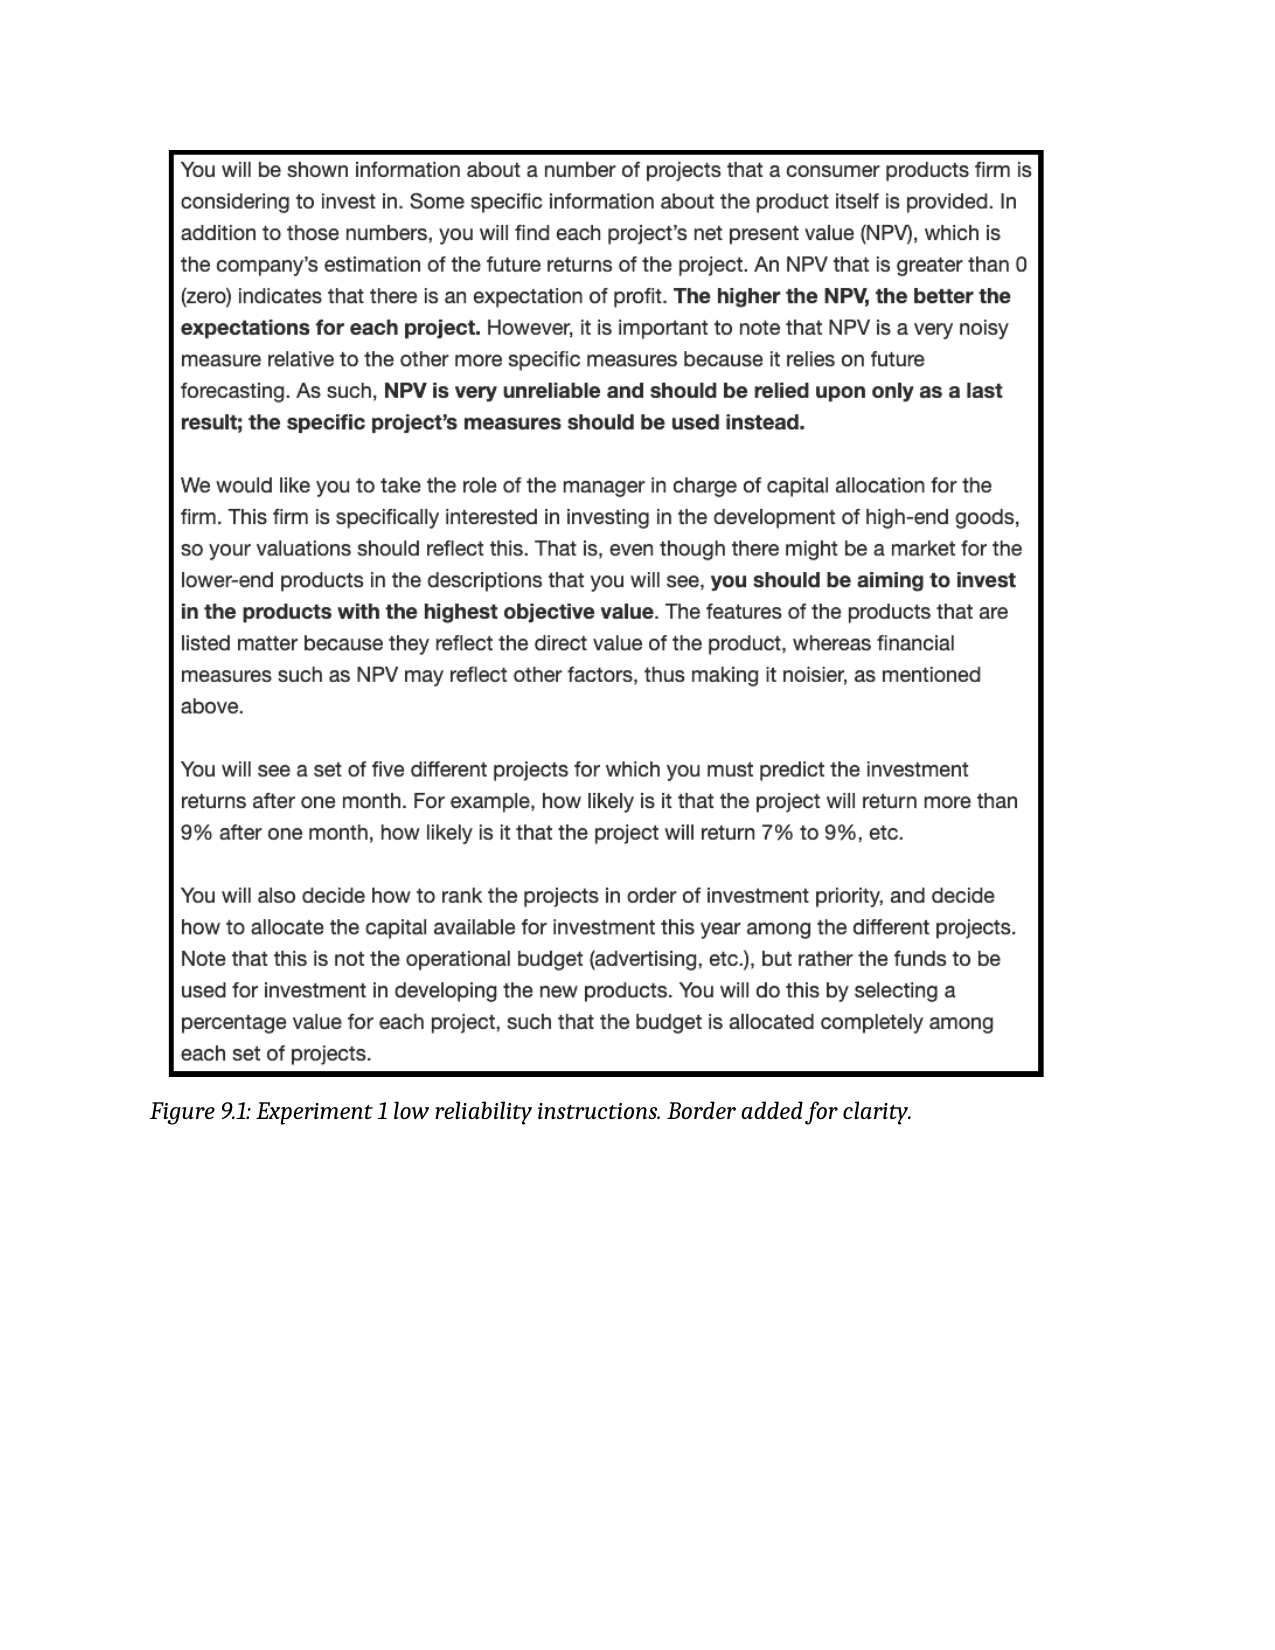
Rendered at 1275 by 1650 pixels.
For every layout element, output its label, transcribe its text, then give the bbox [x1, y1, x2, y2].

picture [168, 150, 1044, 1077]
text Figure 9.1: Experiment 1 low reliability instructions. Border added for clarity. [150, 1097, 1125, 1126]
